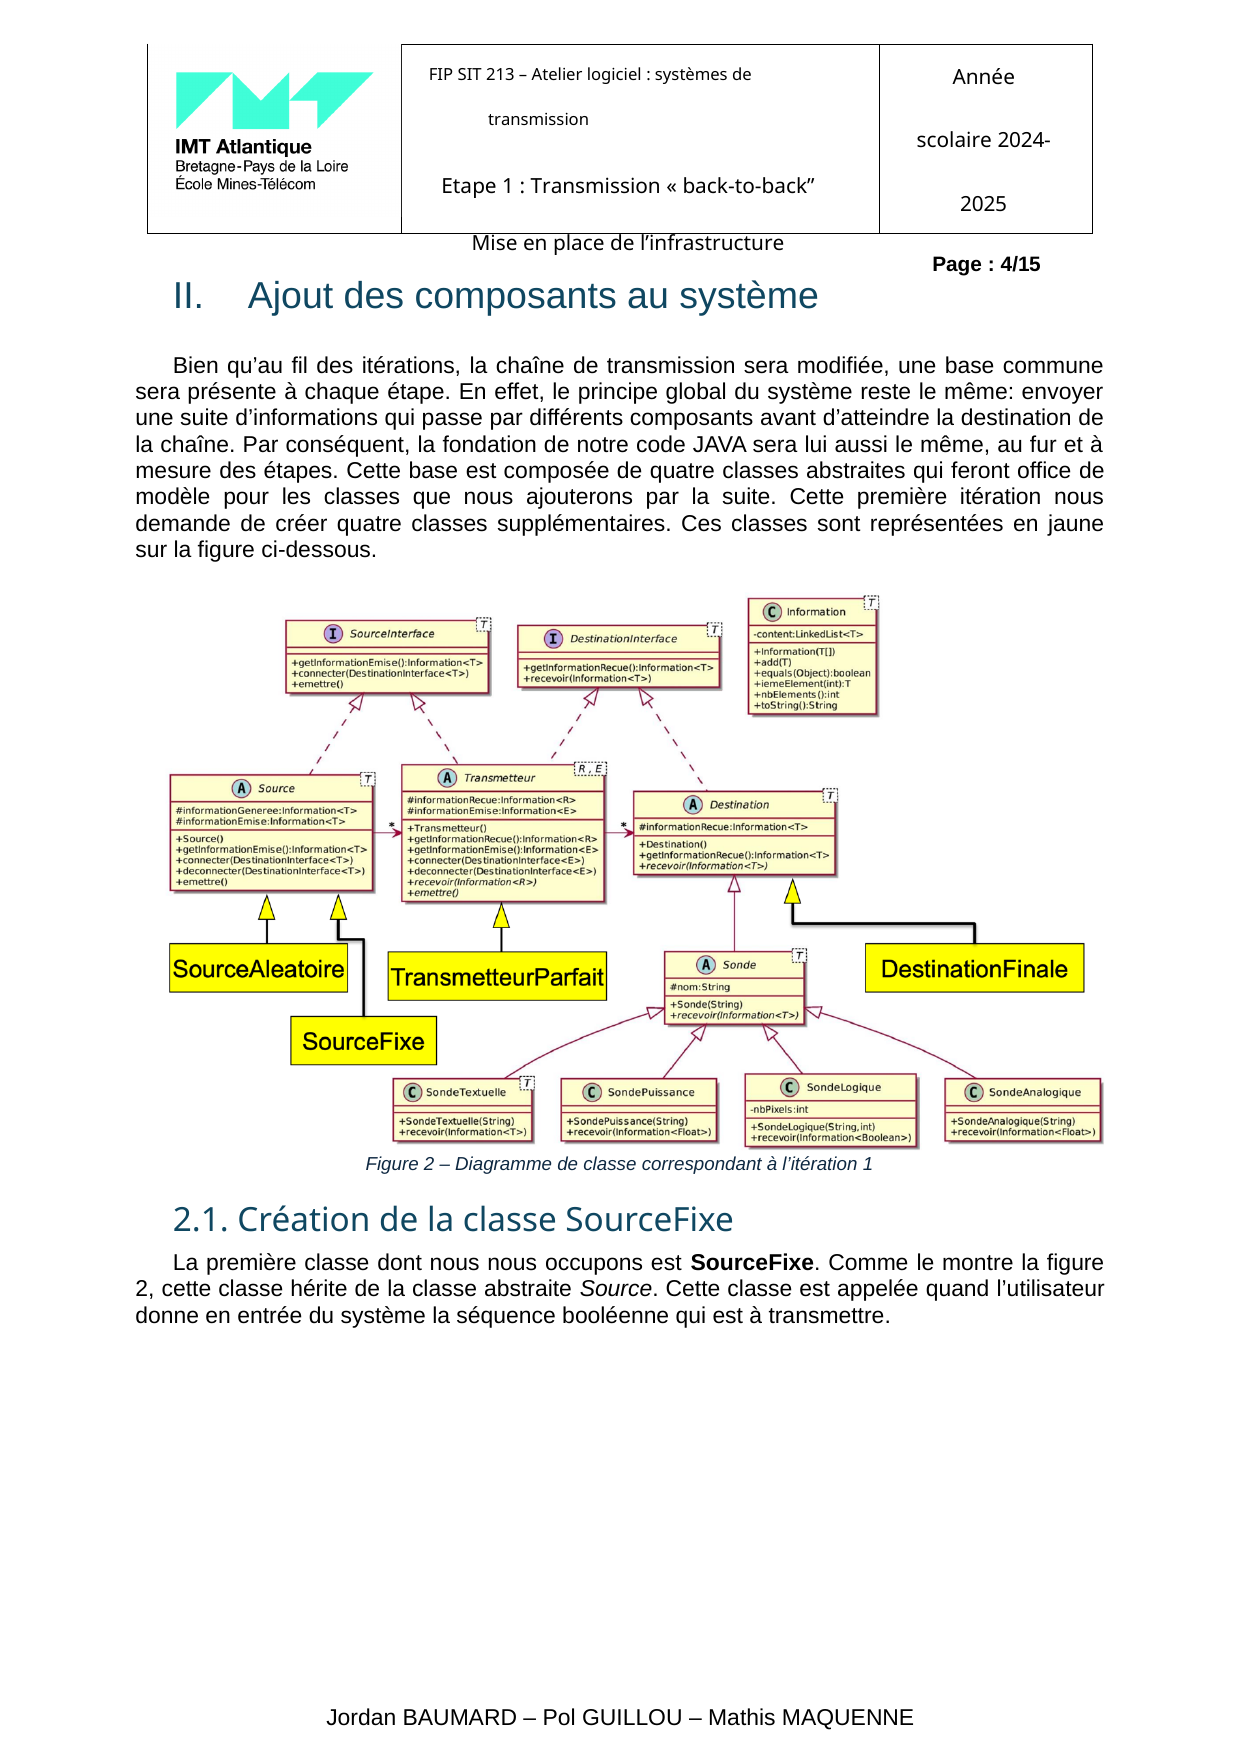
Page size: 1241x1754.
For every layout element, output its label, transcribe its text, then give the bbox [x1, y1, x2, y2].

picture [148, 44, 402, 217]
subtitle 2.1. Création de la classe SourceFixe [135, 1195, 1105, 1241]
subtitle Ajout des composants au système [173, 274, 1105, 317]
text Figure 2 – Diagramme de classe correspondant à l’itération 1 [135, 1153, 1105, 1174]
text Bien qu’au fil des itérations, la chaîne de transmission sera modifiée, une base commune sera présente à chaque étape. En effet, le principe global du système reste le même: envoyer une suite d’informations qui passe par différents composants avant d’atteindre la destination de la chaîne. Par conséquent, la fondation de notre code JAVA sera lui aussi le même, au fur et à mesure des étapes. Cette base est composée de quatre classes abstraites qui feront office de modèle pour les classes que nous ajouterons par la suite. Cette première itération nous demande de créer quatre classes supplémentaires. Ces classes sont représentées en jaune sur la figure ci-dessous. [135, 352, 1105, 562]
picture [135, 588, 1105, 1153]
text La première classe dont nous nous occupons est SourceFixe. Comme le montre la figure 2, cette classe hérite de la classe abstraite Source. Cette classe est appelée quand l’utilisateur donne en entrée du système la séquence booléenne qui est à transmettre. [135, 1249, 1105, 1328]
